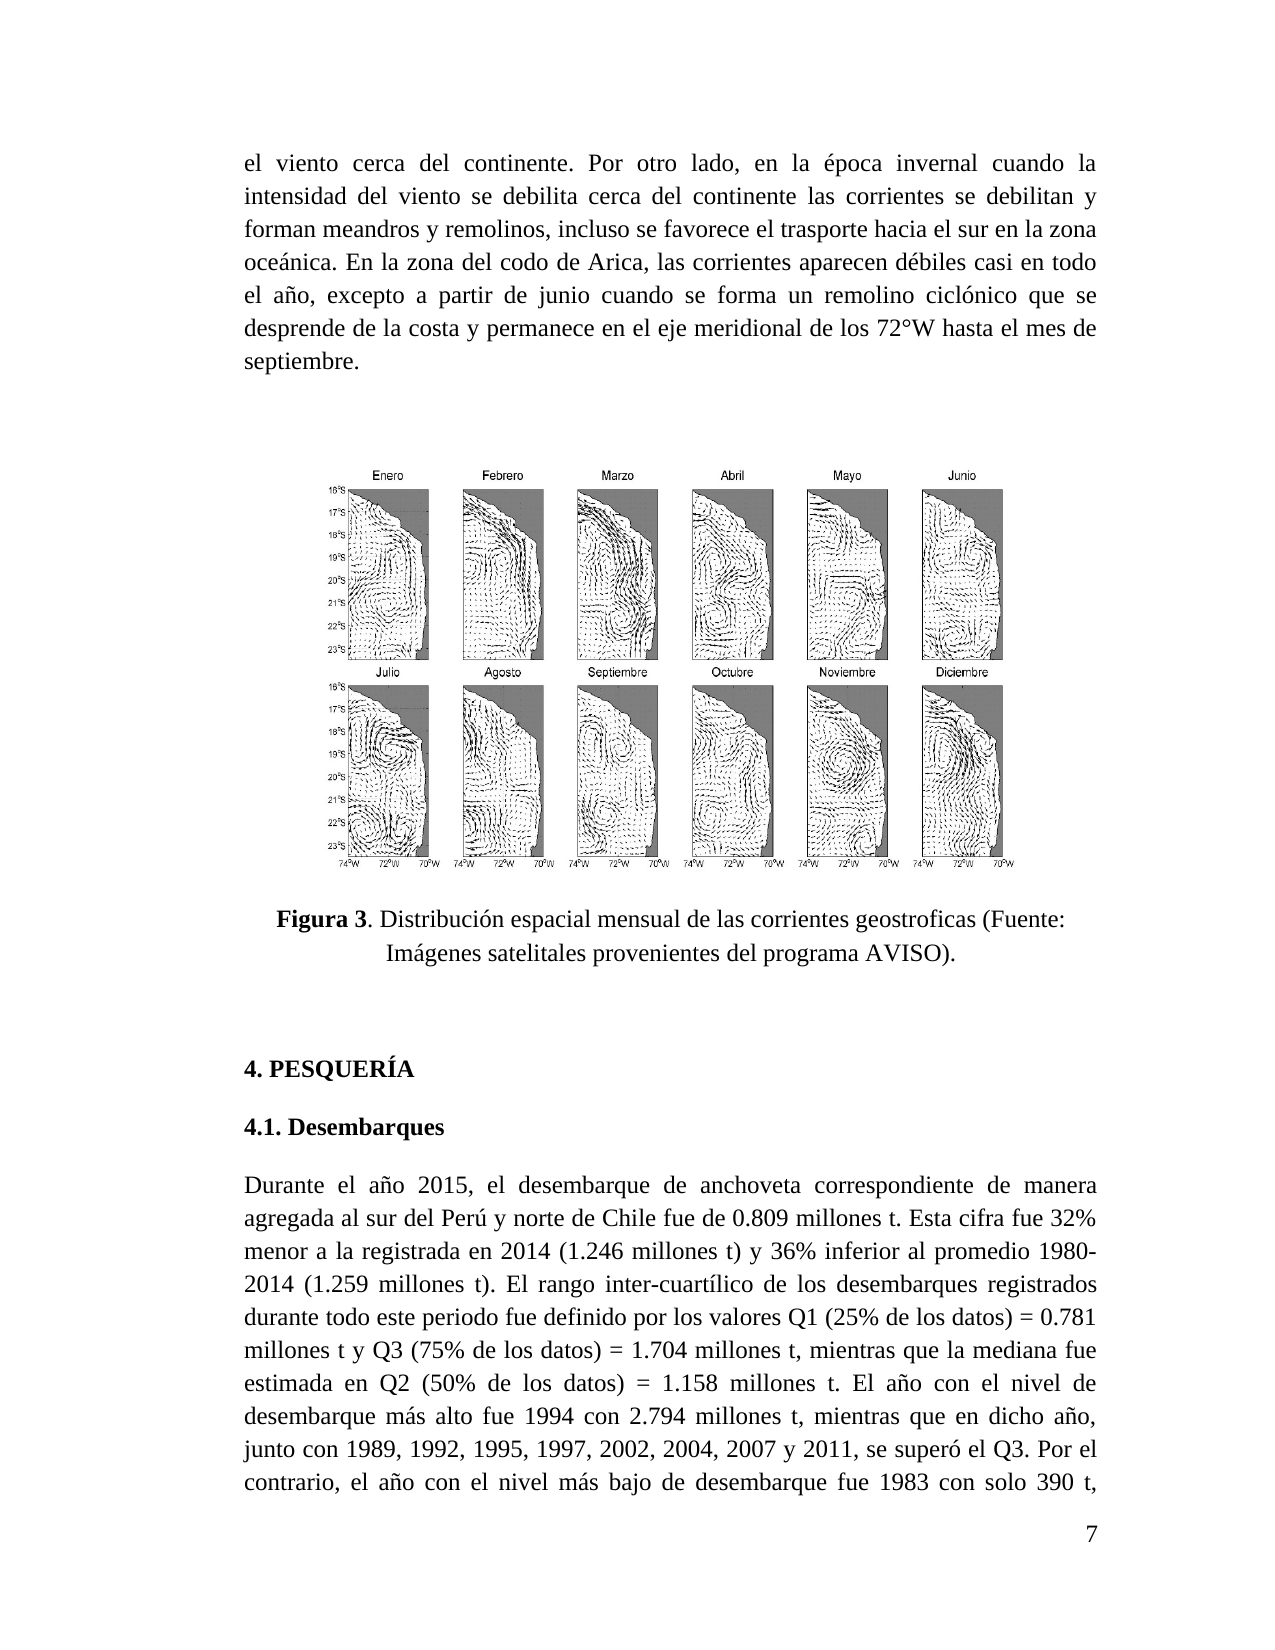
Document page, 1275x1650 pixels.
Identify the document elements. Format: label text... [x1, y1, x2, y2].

subtitle 4. PESQUERÍA [244, 1054, 1098, 1082]
text Figura 3. Distribución espacial mensual de las corrientes geostroficas (Fuente: Imágenes satelitales provenientes del programa AVISO). [244, 904, 1098, 966]
subtitle 4.1. Desembarques [244, 1112, 1098, 1140]
picture [323, 461, 1018, 876]
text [244, 148, 1098, 374]
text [244, 1170, 1098, 1496]
